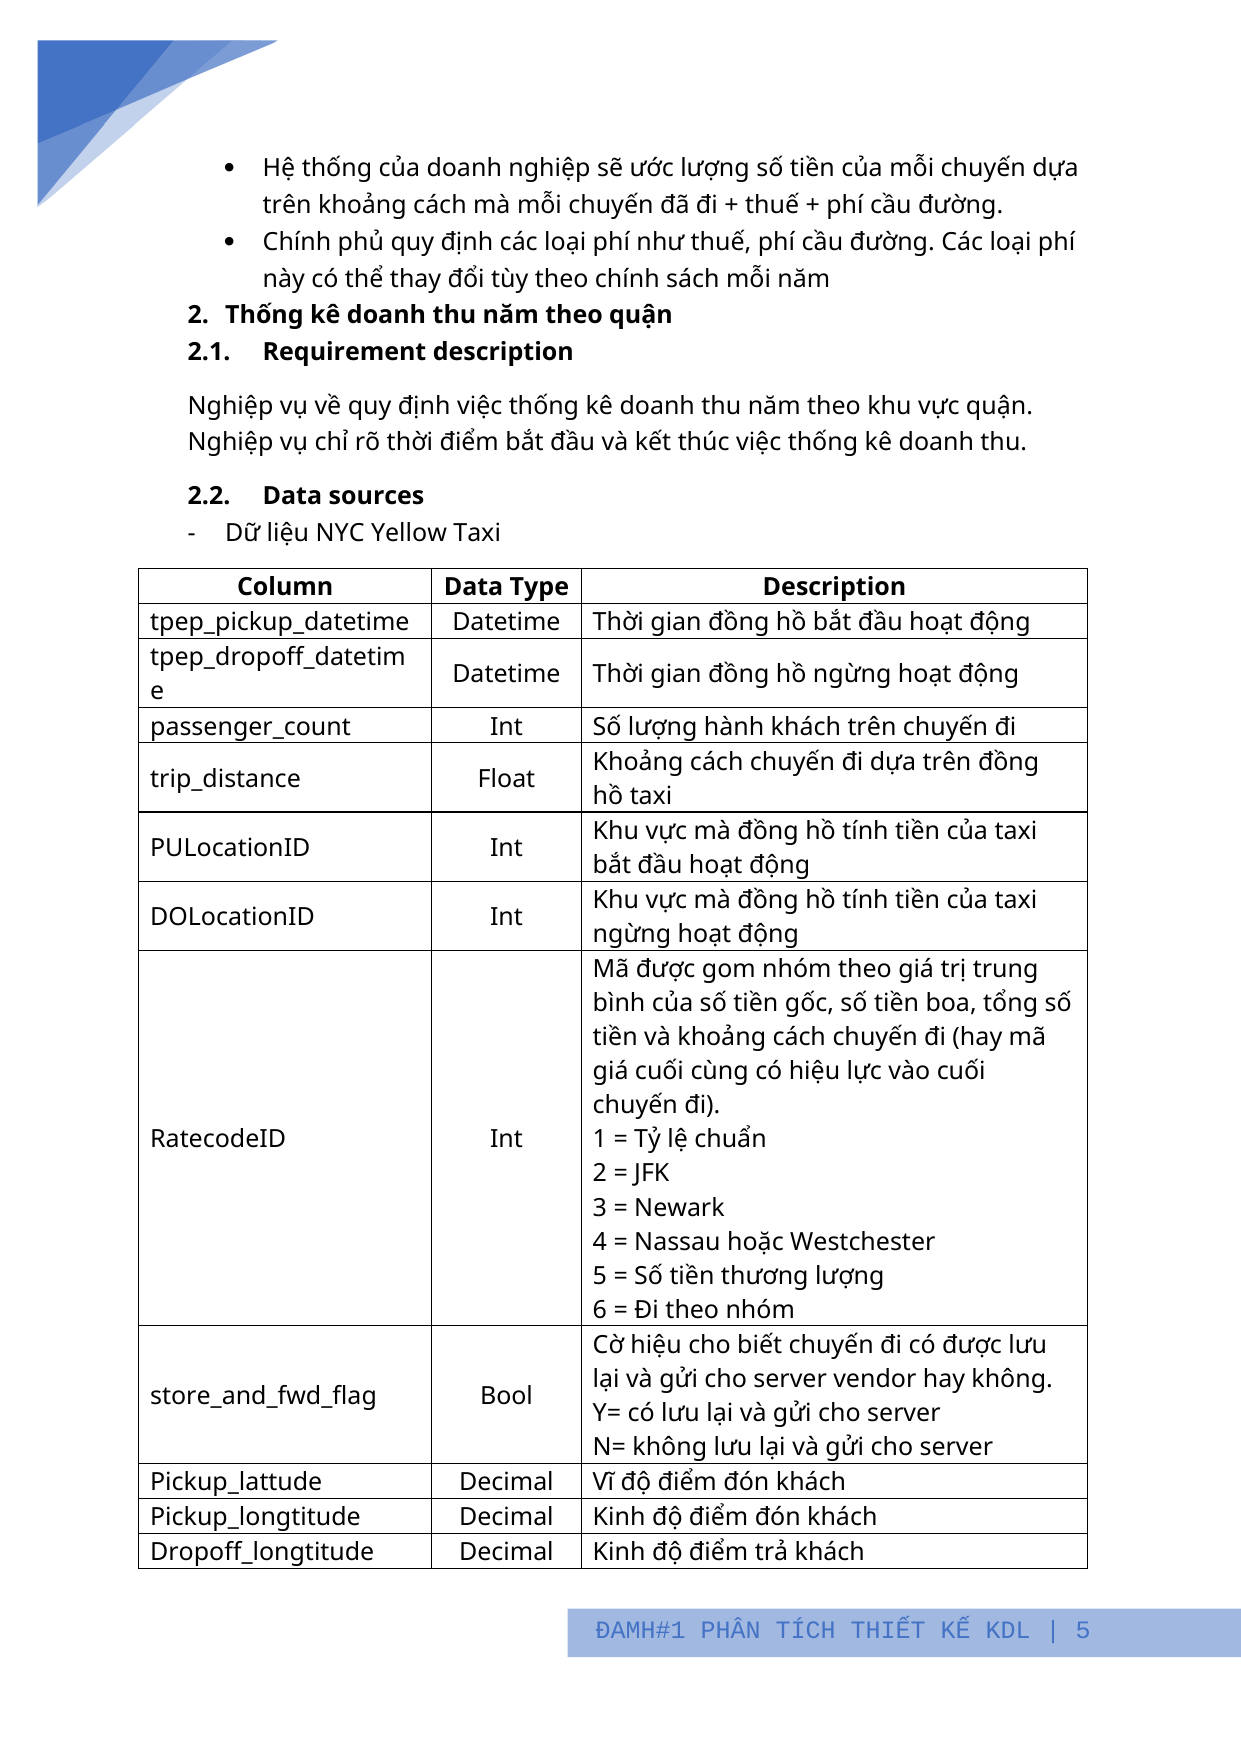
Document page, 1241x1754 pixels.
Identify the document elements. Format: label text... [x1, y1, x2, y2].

table_cell Decimal [432, 1464, 581, 1498]
table_cell Int [432, 708, 581, 742]
list Data sources [187, 477, 1090, 512]
table_cell Float [432, 743, 581, 811]
table_cell store_and_fwd_flag [139, 1326, 431, 1463]
table_cell Datetime [432, 604, 581, 638]
table_cell RatecodeID [139, 951, 431, 1325]
list Hệ thống của doanh nghiệp sẽ ước lượng số tiền của mỗi chuyến dựa trên khoảng cách mà mỗi chuyến đã đi + thuế + phí cầu đường. [225, 150, 1090, 221]
table_cell passenger_count [139, 708, 431, 742]
table_cell Khu vực mà đồng hồ tính tiền của taxi bắt đầu hoạt động [582, 813, 1087, 881]
table_cell Cờ hiệu cho biết chuyến đi có được lưu lại và gửi cho server vendor hay không. Y= có lưu lại và gửi cho server N= không lưu lại và gửi cho server [582, 1326, 1087, 1463]
table_cell Decimal [432, 1499, 581, 1533]
table_cell Vĩ độ điểm đón khách [582, 1464, 1087, 1498]
picture [37, 40, 279, 209]
table_cell Số lượng hành khách trên chuyến đi [582, 708, 1087, 742]
text Nghiệp vụ về quy định việc thống kê doanh thu năm theo khu vực quận. Nghiệp vụ chỉ rõ thời điểm bắt đầu và kết thúc việc thống kê doanh thu. [187, 387, 1090, 458]
table_cell Int [432, 882, 581, 950]
table_cell Thời gian đồng hồ bắt đầu hoạt động [582, 604, 1087, 638]
table_cell Int [432, 951, 581, 1325]
table_cell Dropoff_longtitude [139, 1534, 431, 1568]
list Thống kê doanh thu năm theo quận [187, 297, 1090, 331]
table_cell Int [432, 813, 581, 881]
table_cell DOLocationID [139, 882, 431, 950]
table_cell Pickup_lattude [139, 1464, 431, 1498]
table_cell Kinh độ điểm trả khách [582, 1534, 1087, 1568]
table_cell Datetime [432, 639, 581, 707]
table_cell trip_distance [139, 743, 431, 811]
list Requirement description [187, 334, 1090, 368]
table_cell Kinh độ điểm đón khách [582, 1499, 1087, 1533]
table_cell Bool [432, 1326, 581, 1463]
list Dữ liệu NYC Yellow Taxi [187, 514, 1090, 548]
table_cell PULocationID [139, 813, 431, 881]
list Chính phủ quy định các loại phí như thuế, phí cầu đường. Các loại phí này có thể thay đổi tùy theo chính sách mỗi năm [225, 223, 1090, 294]
table_cell Mã được gom nhóm theo giá trị trung bình của số tiền gốc, số tiền boa, tổng số tiền và khoảng cách chuyến đi (hay mã giá cuối cùng có hiệu lực vào cuối chuyến đi). 1 = Tỷ lệ chuẩn 2 = JFK 3 = Newark 4 = Nassau hoặc Westchester 5 = Số tiền thương lượng 6 = Đi theo nhóm [582, 951, 1087, 1325]
table_cell Decimal [432, 1534, 581, 1568]
table_header Description [582, 569, 1087, 603]
table_header Data Type [432, 569, 581, 603]
table_cell tpep_dropoff_datetime [139, 639, 431, 707]
table_cell Pickup_longtitude [139, 1499, 431, 1533]
table_cell Khoảng cách chuyến đi dựa trên đồng hồ taxi [582, 743, 1087, 811]
table_header Column [139, 569, 431, 603]
table_cell Khu vực mà đồng hồ tính tiền của taxi ngừng hoạt động [582, 882, 1087, 950]
table_cell Thời gian đồng hồ ngừng hoạt động [582, 639, 1087, 707]
table_cell tpep_pickup_datetime [139, 604, 431, 638]
